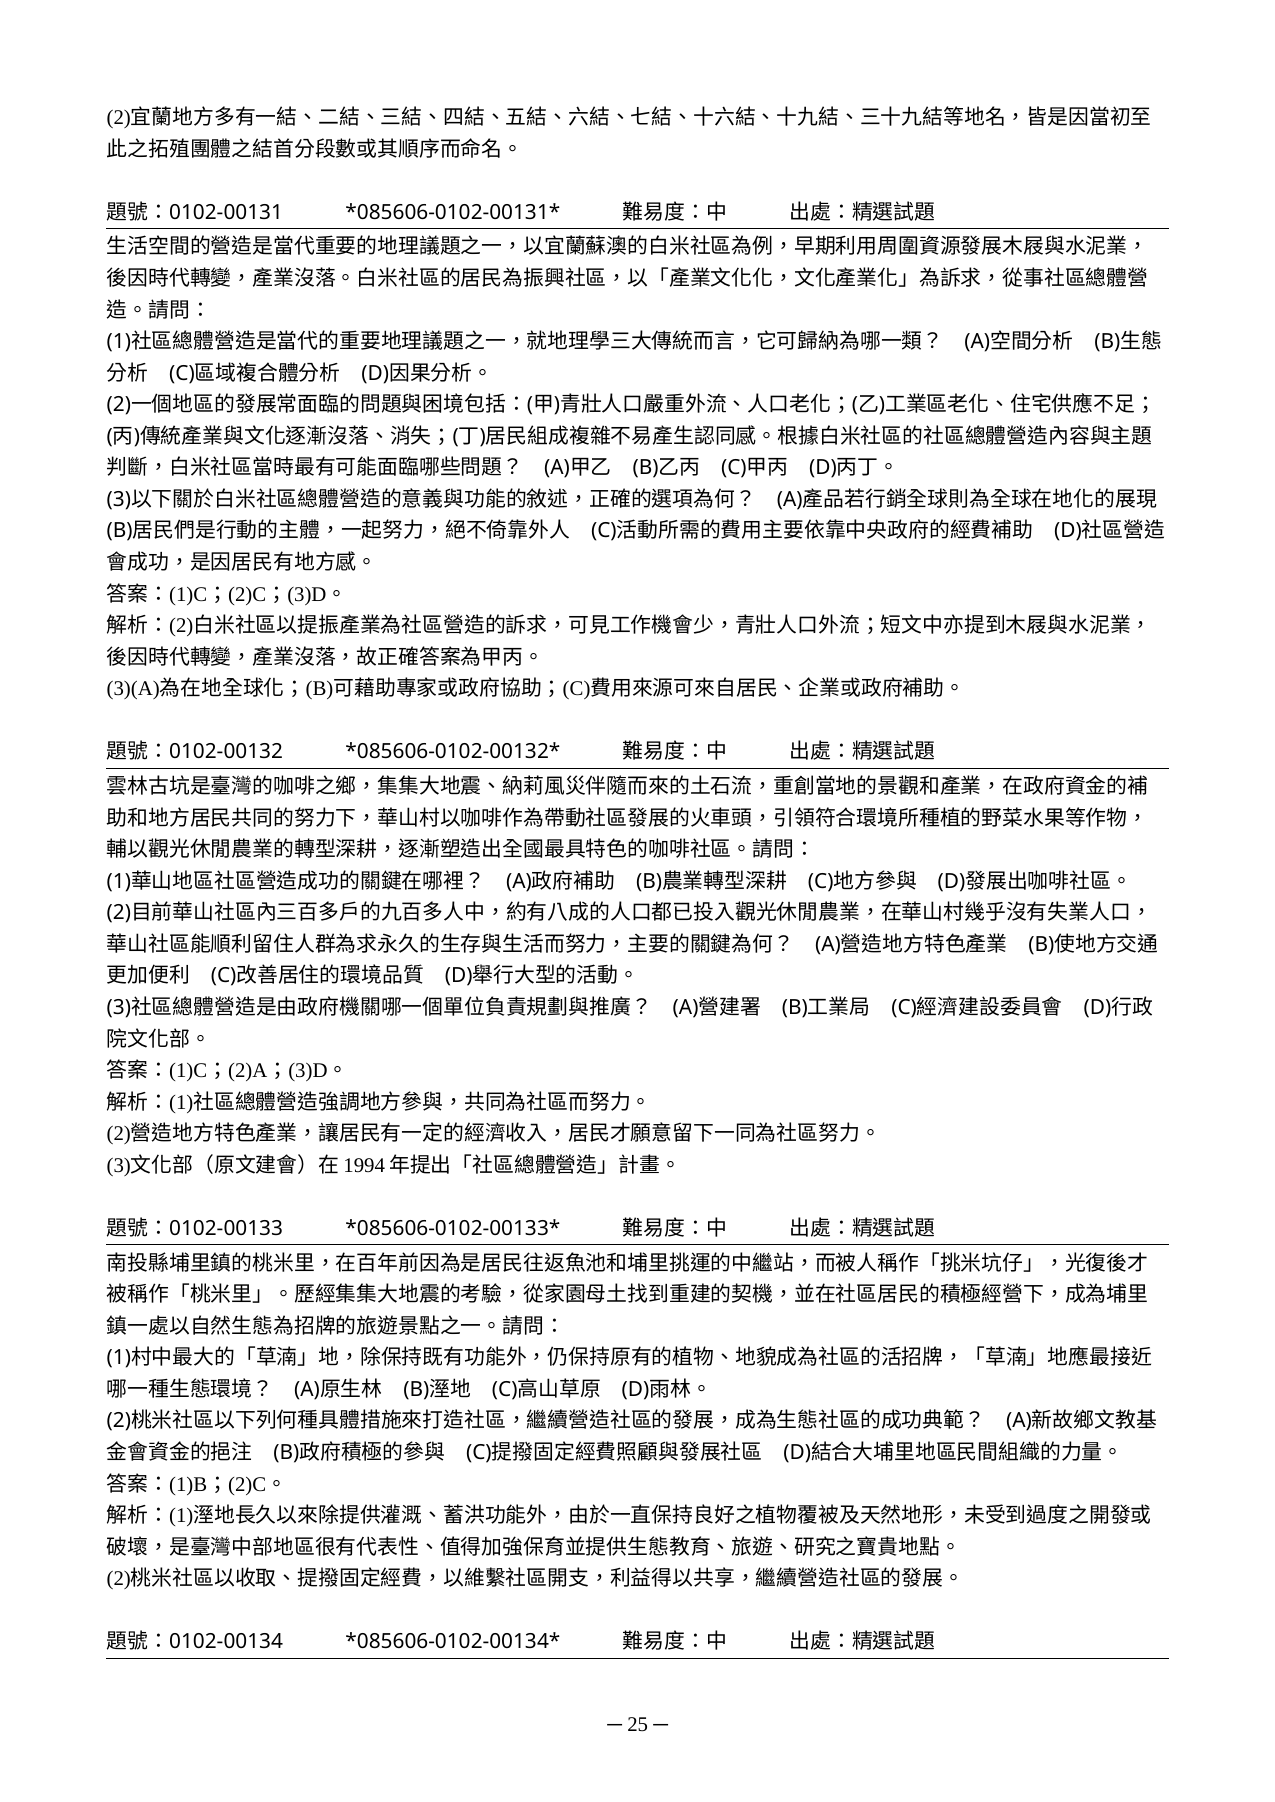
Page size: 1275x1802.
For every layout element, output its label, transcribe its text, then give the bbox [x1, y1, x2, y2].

text 答案：(1)C；(2)A；(3)D。 [106, 1053, 1169, 1084]
text 南投縣埔里鎮的桃米里，在百年前因為是居民往返魚池和埔里挑運的中繼站，而被人稱作「挑米坑仔」，光復後才被稱作「桃米里」。歷經集集大地震的考驗，從家園母土找到重建的契機，並在社區居民的積極經營下，成為埔里鎮一處以自然生態為招牌的旅遊景點之一。請問： (1)村中最大的「草湳」地，除保持既有功能外，仍保持原有的植物、地貌成為社區的活招牌，「草湳」地應最接近哪一種生態環境？ (A)原生林 (B)溼地 (C)高山草原 (D)雨林。 (2)桃米社區以下列何種具體措施來打造社區，繼續營造社區的發展，成為生態社區的成功典範？ (A)新故鄉文教基金會資金的挹注 (B)政府積極的參與 (C)提撥固定經費照顧與發展社區 (D)結合大埔里地區民間組織的力量。 [106, 1245, 1169, 1466]
text 答案：(1)B；(2)C。 [106, 1466, 1169, 1498]
text 題號：0102-00134 *085606-0102-00134* 難易度：中 出處：精選試題 [106, 1624, 1169, 1658]
text 生活空間的營造是當代重要的地理議題之一，以宜蘭蘇澳的白米社區為例，早期利用周圍資源發展木屐與水泥業，後因時代轉變，產業沒落。白米社區的居民為振興社區，以「產業文化化，文化產業化」為訴求，從事社區總體營造。請問： (1)社區總體營造是當代的重要地理議題之一，就地理學三大傳統而言，它可歸納為哪一類？ (A)空間分析 (B)生態分析 (C)區域複合體分析 (D)因果分析。 (2)一個地區的發展常面臨的問題與困境包括：(甲)青壯人口嚴重外流、人口老化；(乙)工業區老化、住宅供應不足；(丙)傳統產業與文化逐漸沒落、消失；(丁)居民組成複雜不易產生認同感。根據白米社區的社區總體營造內容與主題判斷，白米社區當時最有可能面臨哪些問題？ (A)甲乙 (B)乙丙 (C)甲丙 (D)丙丁。 (3)以下關於白米社區總體營造的意義與功能的敘述，正確的選項為何？ (A)產品若行銷全球則為全球在地化的展現 (B)居民們是行動的主體，一起努力，絕不倚靠外人 (C)活動所需的費用主要依靠中央政府的經費補助 (D)社區營造會成功，是因居民有地方感。 [106, 229, 1169, 576]
text 解析：(1)溼地長久以來除提供灌溉、蓄洪功能外，由於一直保持良好之植物覆被及天然地形，未受到過度之開發或破壞，是臺灣中部地區很有代表性、值得加強保育並提供生態教育、旅遊、研究之寶貴地點。 (2)桃米社區以收取、提撥固定經費，以維繫社區開支，利益得以共享，繼續營造社區的發展。 [106, 1498, 1169, 1592]
text 題號：0102-00132 *085606-0102-00132* 難易度：中 出處：精選試題 [106, 734, 1169, 768]
text 解析：(2)白米社區以提振產業為社區營造的訴求，可見工作機會少，青壯人口外流；短文中亦提到木屐與水泥業，後因時代轉變，產業沒落，故正確答案為甲丙。 (3)(A)為在地全球化；(B)可藉助專家或政府協助；(C)費用來源可來自居民、企業或政府補助。 [106, 608, 1169, 702]
text 雲林古坑是臺灣的咖啡之鄉，集集大地震、納莉風災伴隨而來的土石流，重創當地的景觀和產業，在政府資金的補助和地方居民共同的努力下，華山村以咖啡作為帶動社區發展的火車頭，引領符合環境所種植的野菜水果等作物，輔以觀光休閒農業的轉型深耕，逐漸塑造出全國最具特色的咖啡社區。請問： (1)華山地區社區營造成功的關鍵在哪裡？ (A)政府補助 (B)農業轉型深耕 (C)地方參與 (D)發展出咖啡社區。 (2)目前華山社區內三百多戶的九百多人中，約有八成的人口都已投入觀光休閒農業，在華山村幾乎沒有失業人口，華山社區能順利留住人群為求永久的生存與生活而努力，主要的關鍵為何？ (A)營造地方特色產業 (B)使地方交通更加便利 (C)改善居住的環境品質 (D)舉行大型的活動。 (3)社區總體營造是由政府機關哪一個單位負責規劃與推廣？ (A)營建署 (B)工業局 (C)經濟建設委員會 (D)行政院文化部。 [106, 769, 1169, 1053]
text 題號：0102-00133 *085606-0102-00133* 難易度：中 出處：精選試題 [106, 1211, 1169, 1244]
text 解析：(1)社區總體營造強調地方參與，共同為社區而努力。 (2)營造地方特色產業，讓居民有一定的經濟收入，居民才願意留下一同為社區努力。 (3)文化部（原文建會）在1994年提出「社區總體營造」計畫。 [106, 1084, 1169, 1179]
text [106, 100, 1169, 163]
text 答案：(1)C；(2)C；(3)D。 [106, 576, 1169, 608]
text 題號：0102-00131 *085606-0102-00131* 難易度：中 出處：精選試題 [106, 194, 1169, 228]
